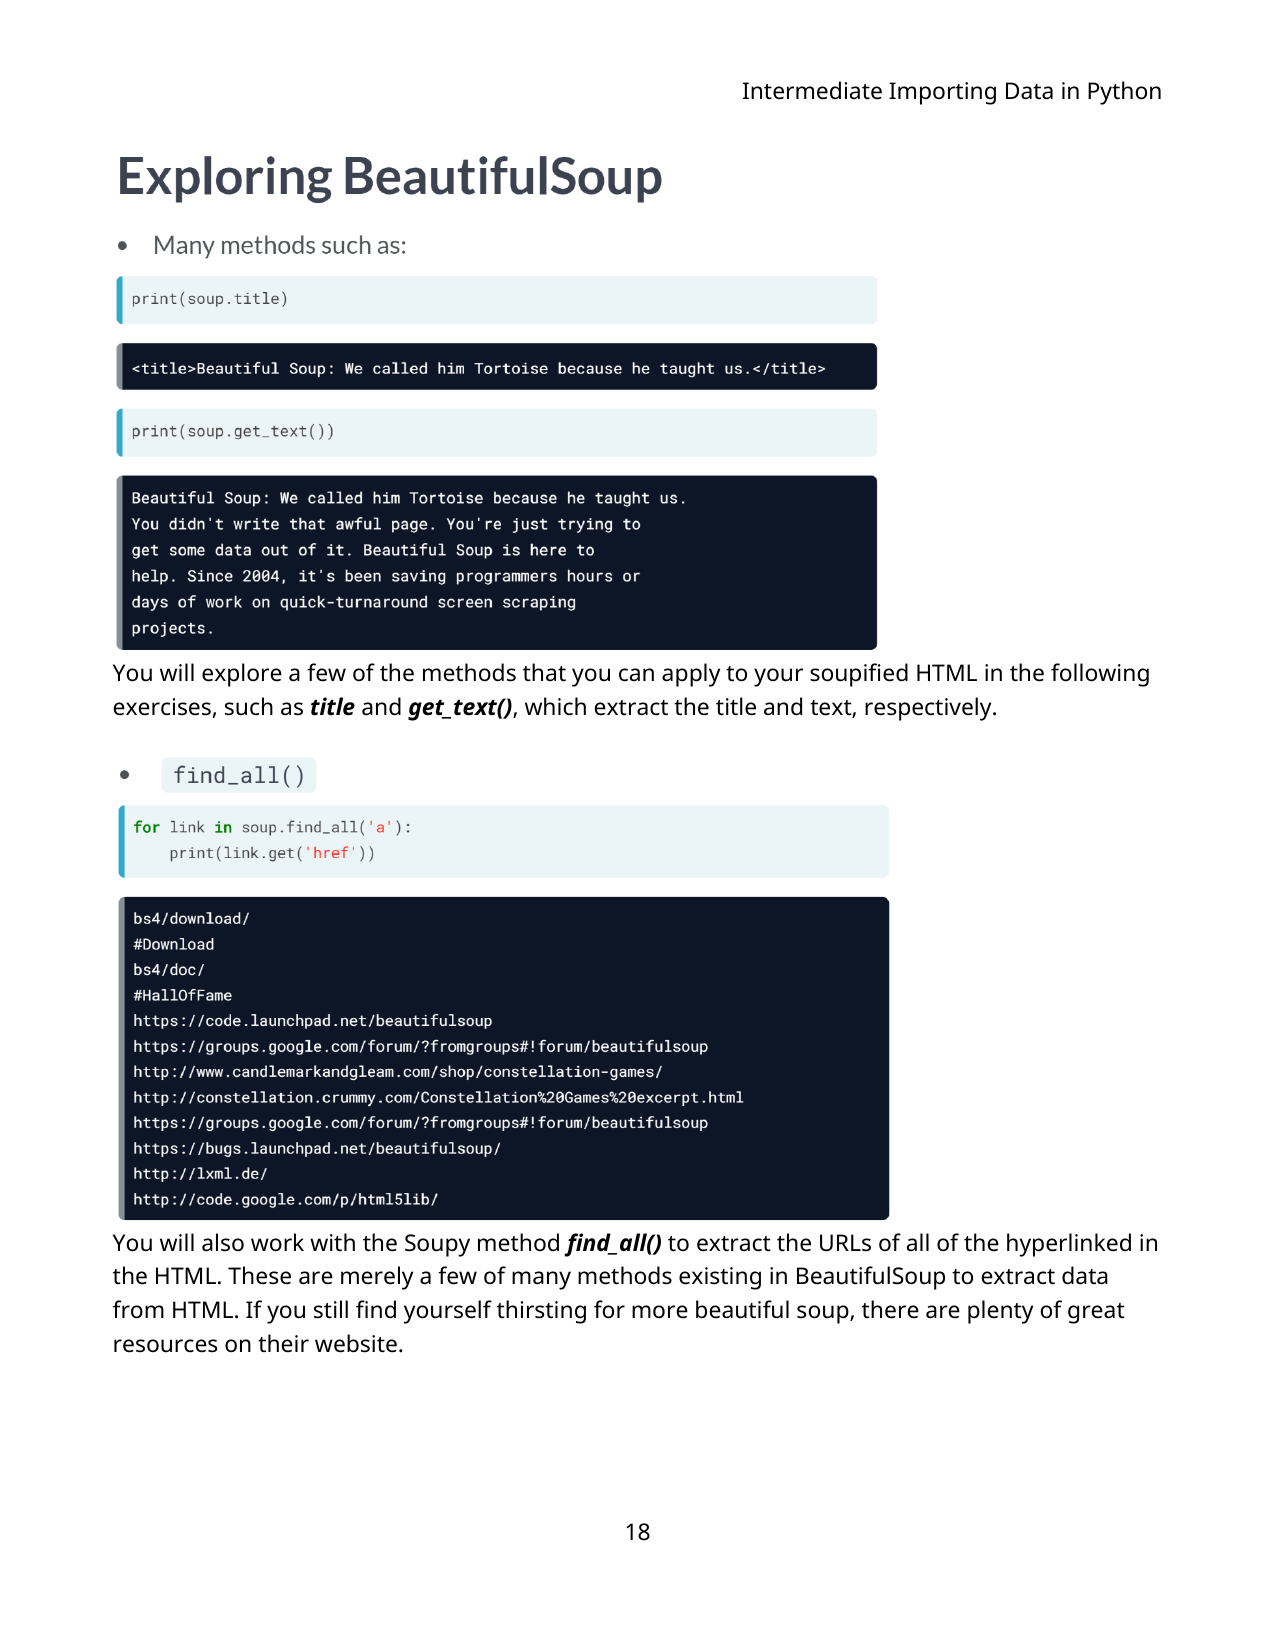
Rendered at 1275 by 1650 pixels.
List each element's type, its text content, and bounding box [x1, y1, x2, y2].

picture [112, 741, 902, 1224]
picture [112, 150, 885, 655]
